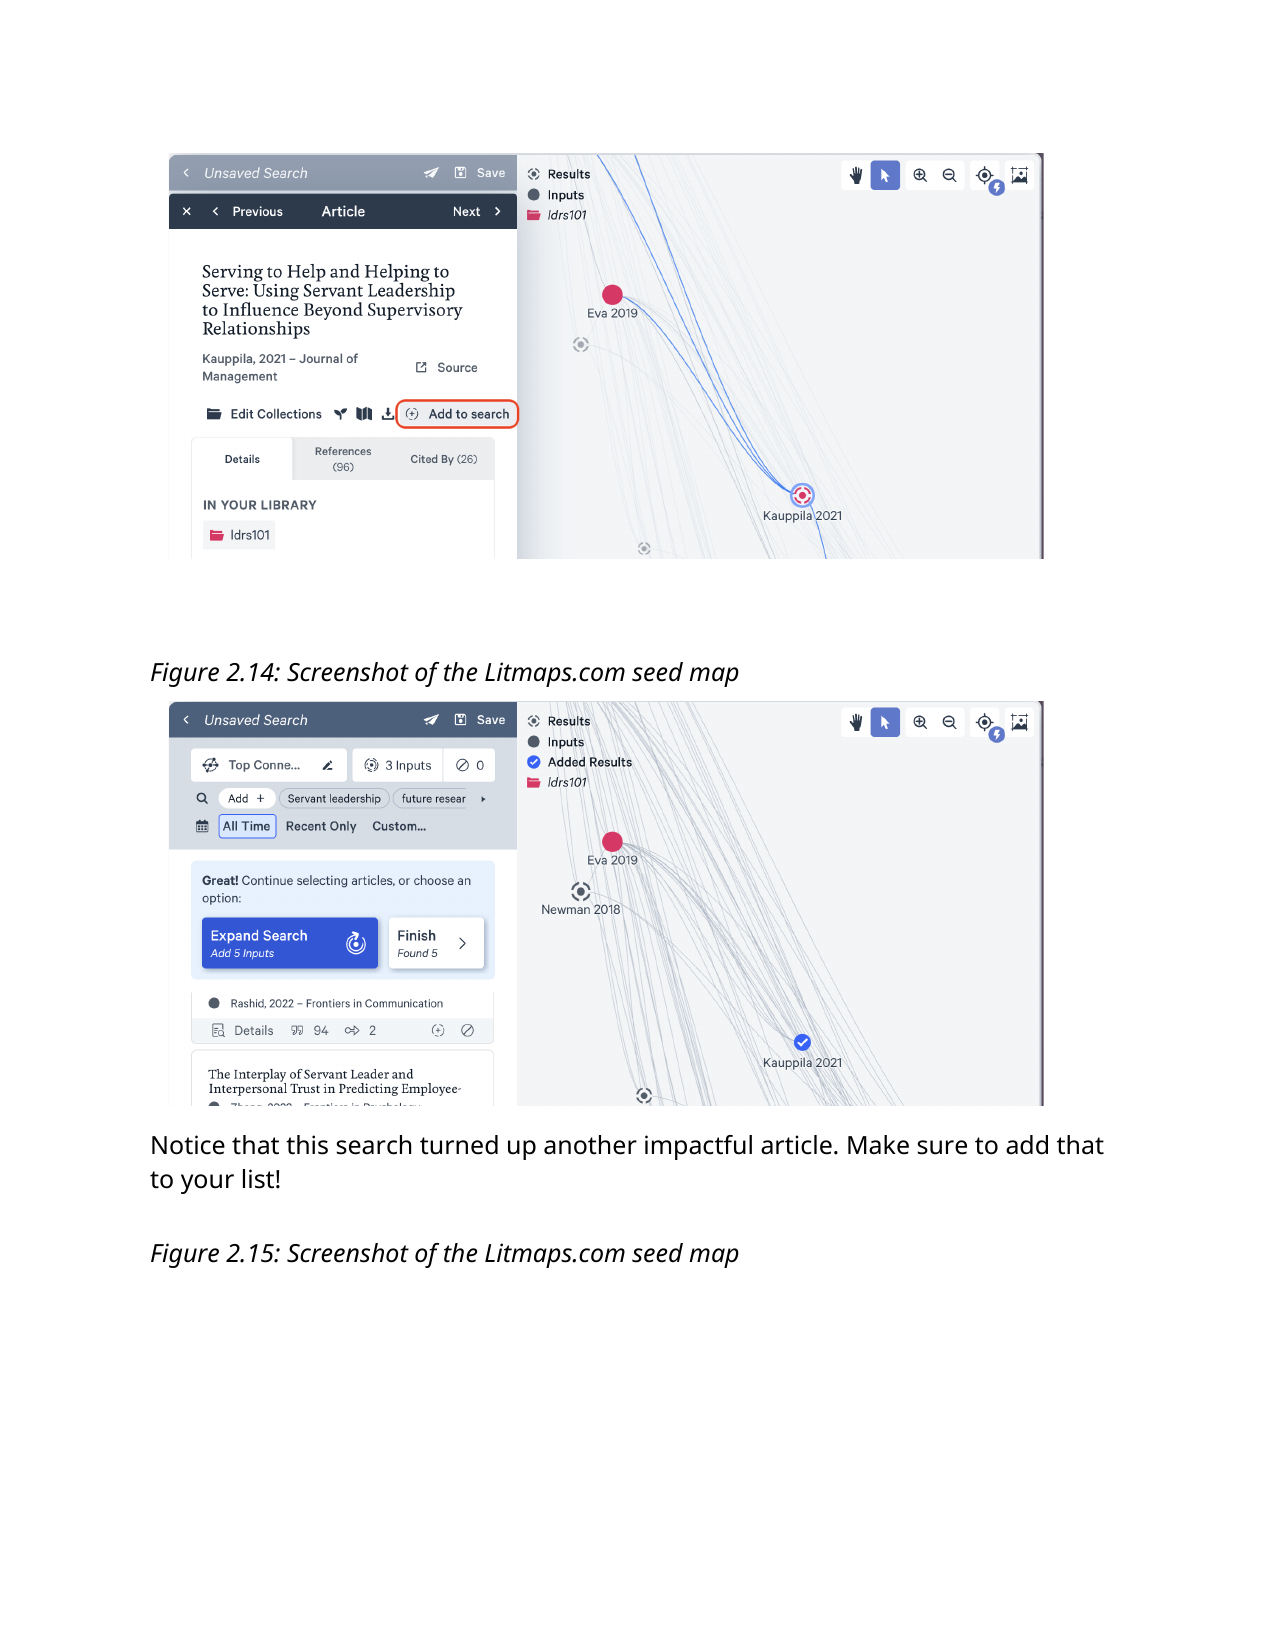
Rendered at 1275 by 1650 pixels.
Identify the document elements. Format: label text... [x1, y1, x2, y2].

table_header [139, 1215, 1114, 1282]
table_header Figure 2.14: Screenshot of the Litmaps.com seed map [139, 634, 1114, 1109]
picture [168, 701, 1044, 1106]
table_header Figure 2.13: Screenshot of the Litmaps.com seed map [139, 150, 1114, 562]
picture [168, 153, 1044, 559]
text Notice that this search turned up another impactful article. Make sure to add that to your list! [150, 1128, 1125, 1196]
